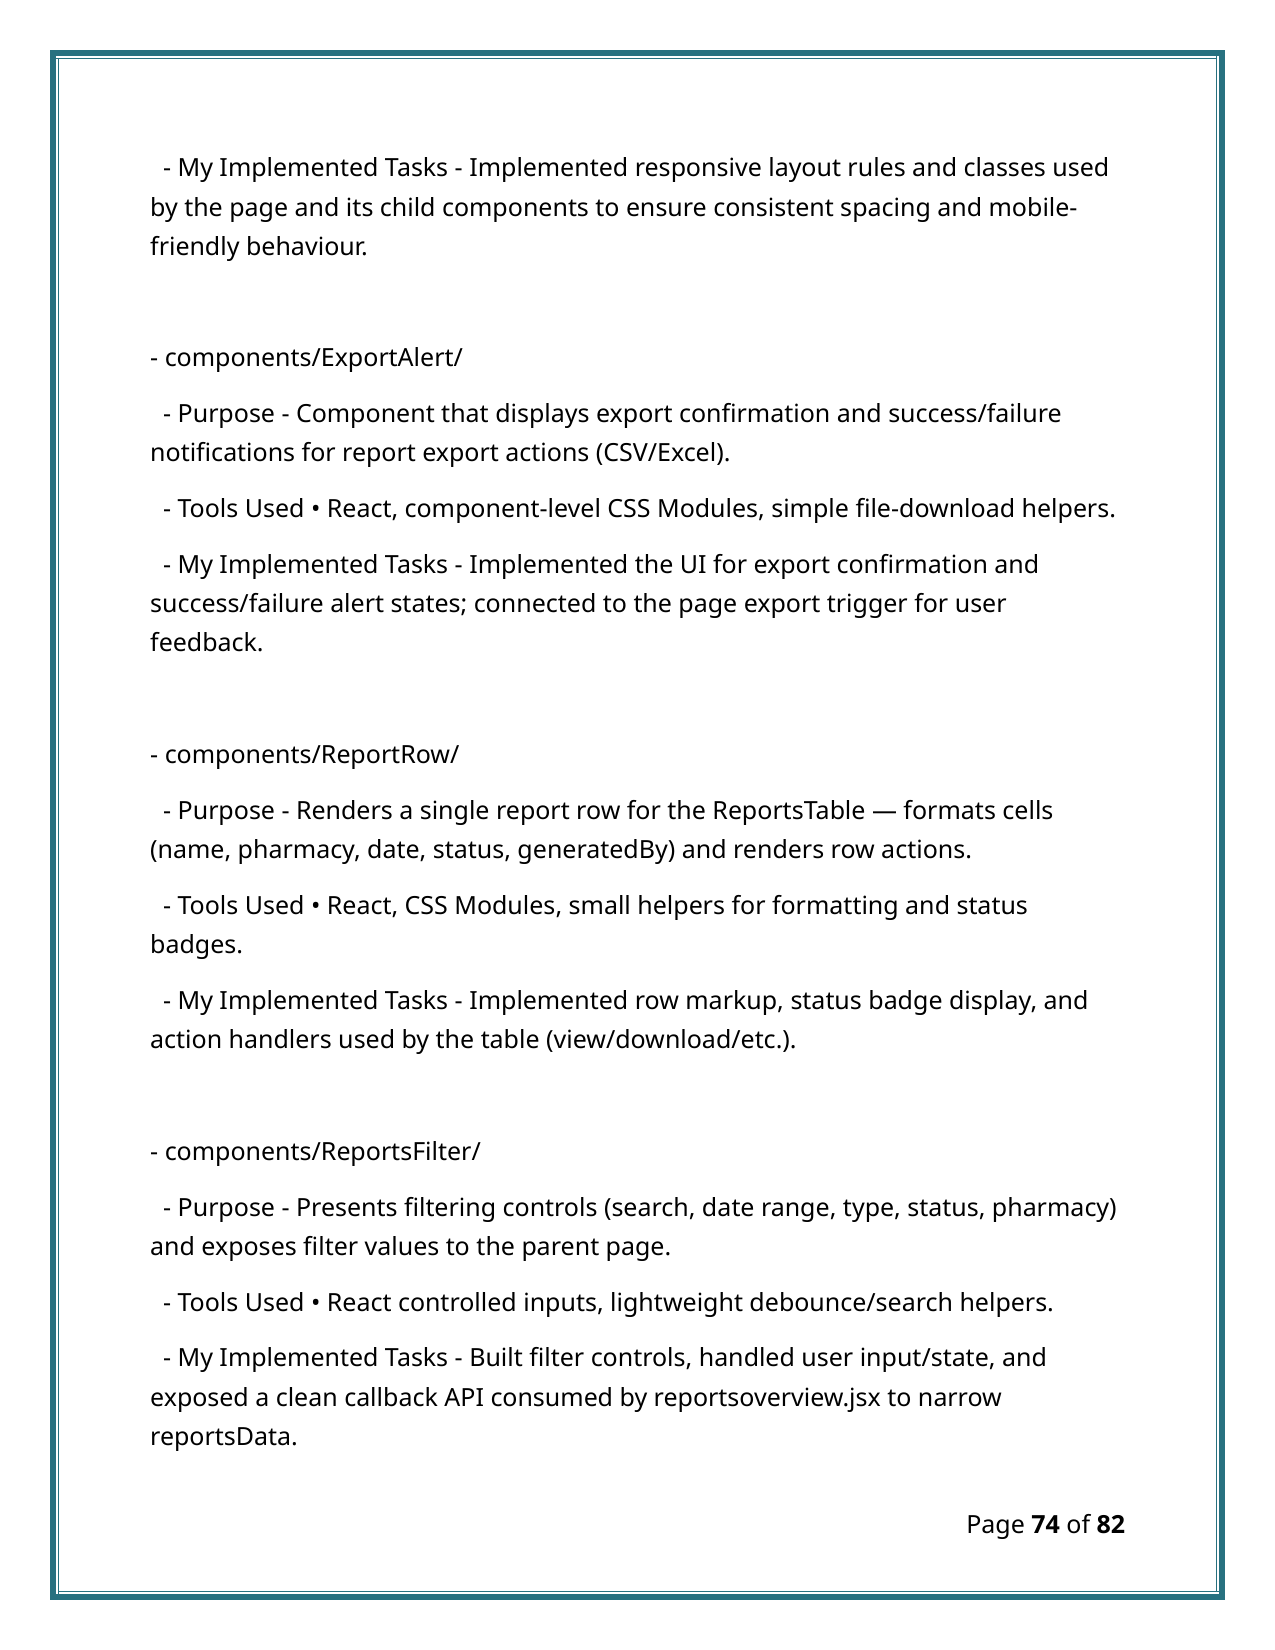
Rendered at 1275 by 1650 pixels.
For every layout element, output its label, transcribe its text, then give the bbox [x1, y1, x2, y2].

text - Purpose - Component that displays export confirmation and success/failure notifications for report export actions (CSV/Excel). [150, 396, 1125, 469]
text - Purpose - Presents filtering controls (search, date range, type, status, pharmacy) and exposes filter values to the parent page. [150, 1189, 1125, 1262]
text - My Implemented Tasks - Implemented the UI for export confirmation and success/failure alert states; connected to the page export trigger for user feedback. [150, 547, 1125, 659]
text - components/ReportRow/ [150, 737, 1125, 771]
text - Tools Used • React, CSS Modules, small helpers for formatting and status badges. [150, 887, 1125, 961]
text - Tools Used • React controlled inputs, lightweight debounce/search helpers. [150, 1284, 1125, 1318]
text - My Implemented Tasks - Built filter controls, handled user input/state, and exposed a clean callback API consumed by reportsoverview.jsx to narrow reportsData. [150, 1340, 1125, 1452]
text - Tools Used • React, component-level CSS Modules, simple file-download helpers. [150, 491, 1125, 525]
text - components/ReportsFilter/ [150, 1133, 1125, 1167]
text - components/ExportAlert/ [150, 340, 1125, 374]
text - My Implemented Tasks - Implemented row markup, status badge display, and action handlers used by the table (view/download/etc.). [150, 982, 1125, 1056]
text - My Implemented Tasks - Implemented responsive layout rules and classes used by the page and its child components to ensure consistent spacing and mobile-friendly behaviour. [150, 150, 1125, 262]
text - Purpose - Renders a single report row for the ReportsTable — formats cells (name, pharmacy, date, status, generatedBy) and renders row actions. [150, 792, 1125, 866]
